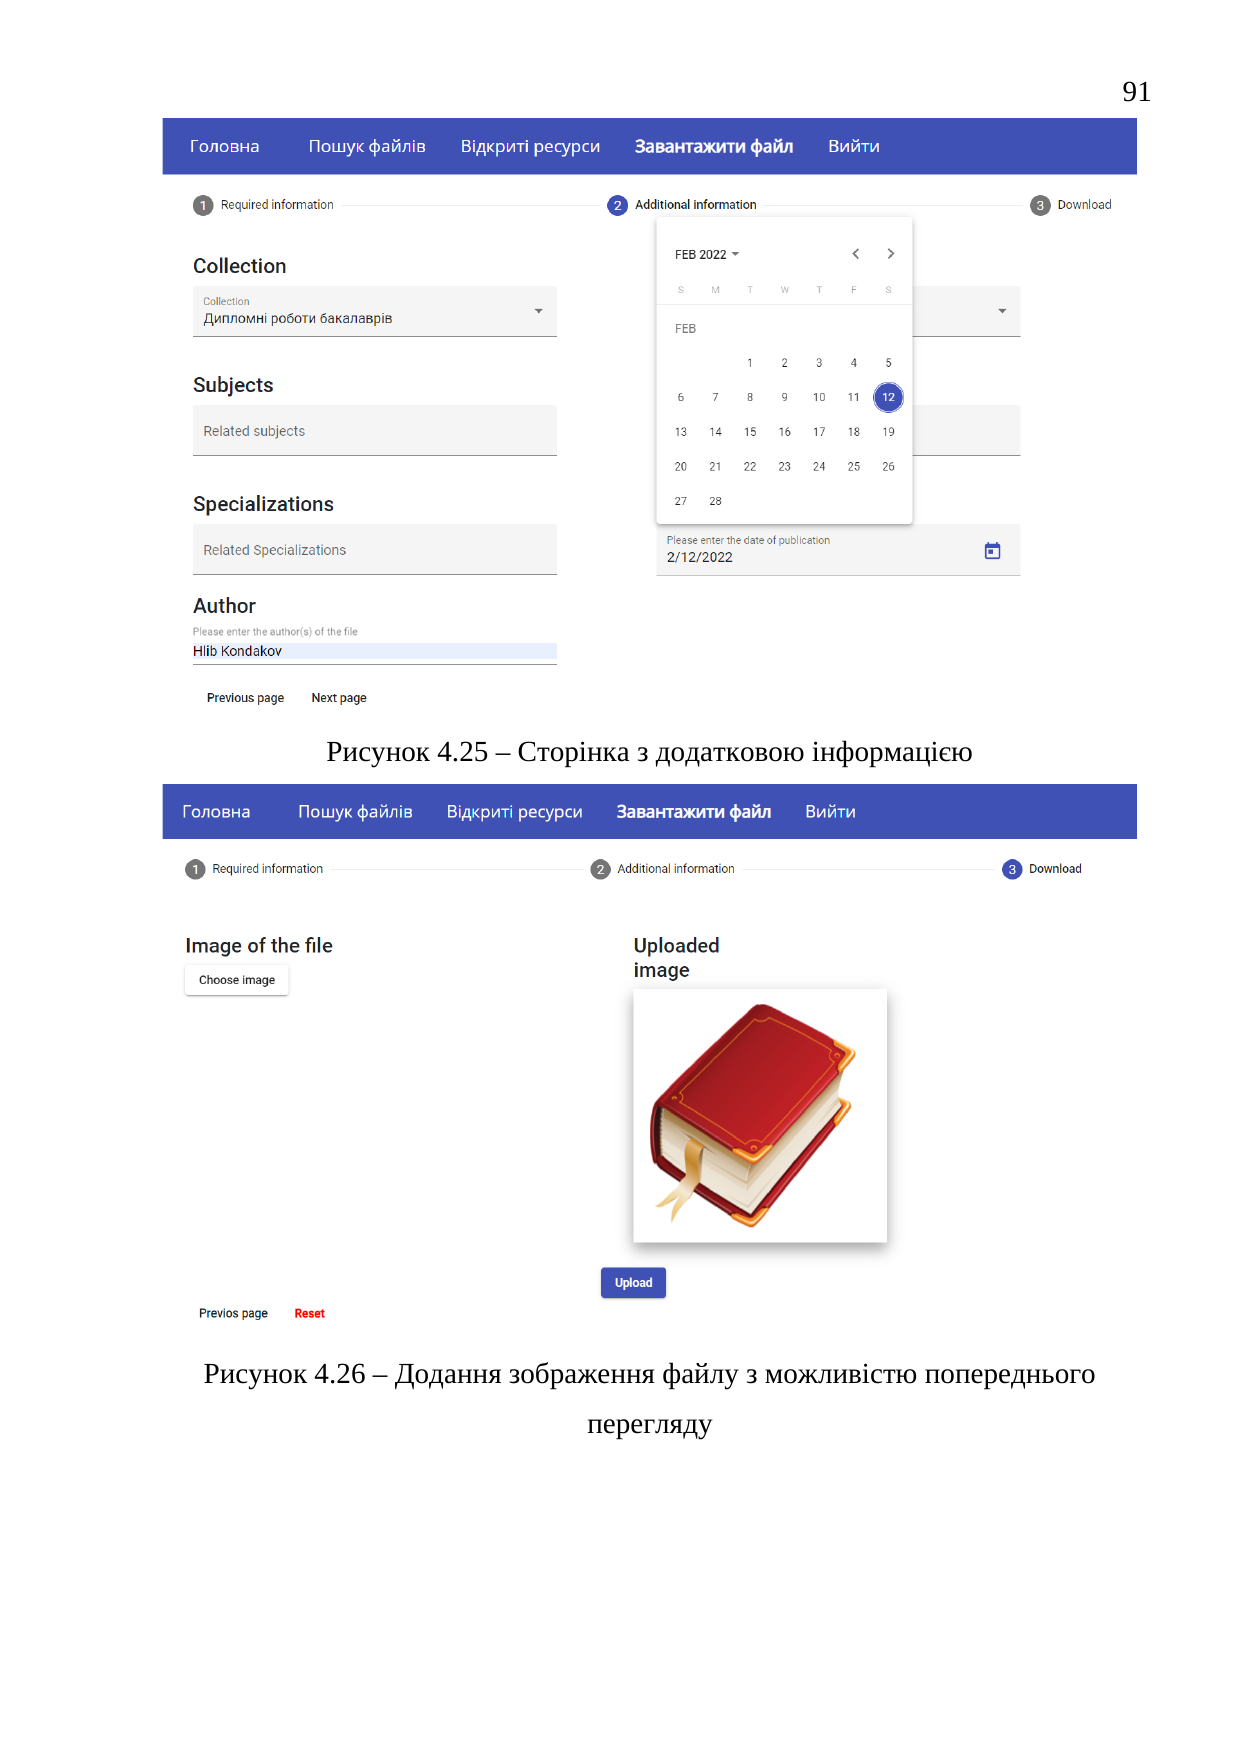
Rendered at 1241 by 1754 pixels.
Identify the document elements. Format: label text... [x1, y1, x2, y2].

picture [162, 118, 1137, 717]
picture [162, 784, 1137, 1340]
